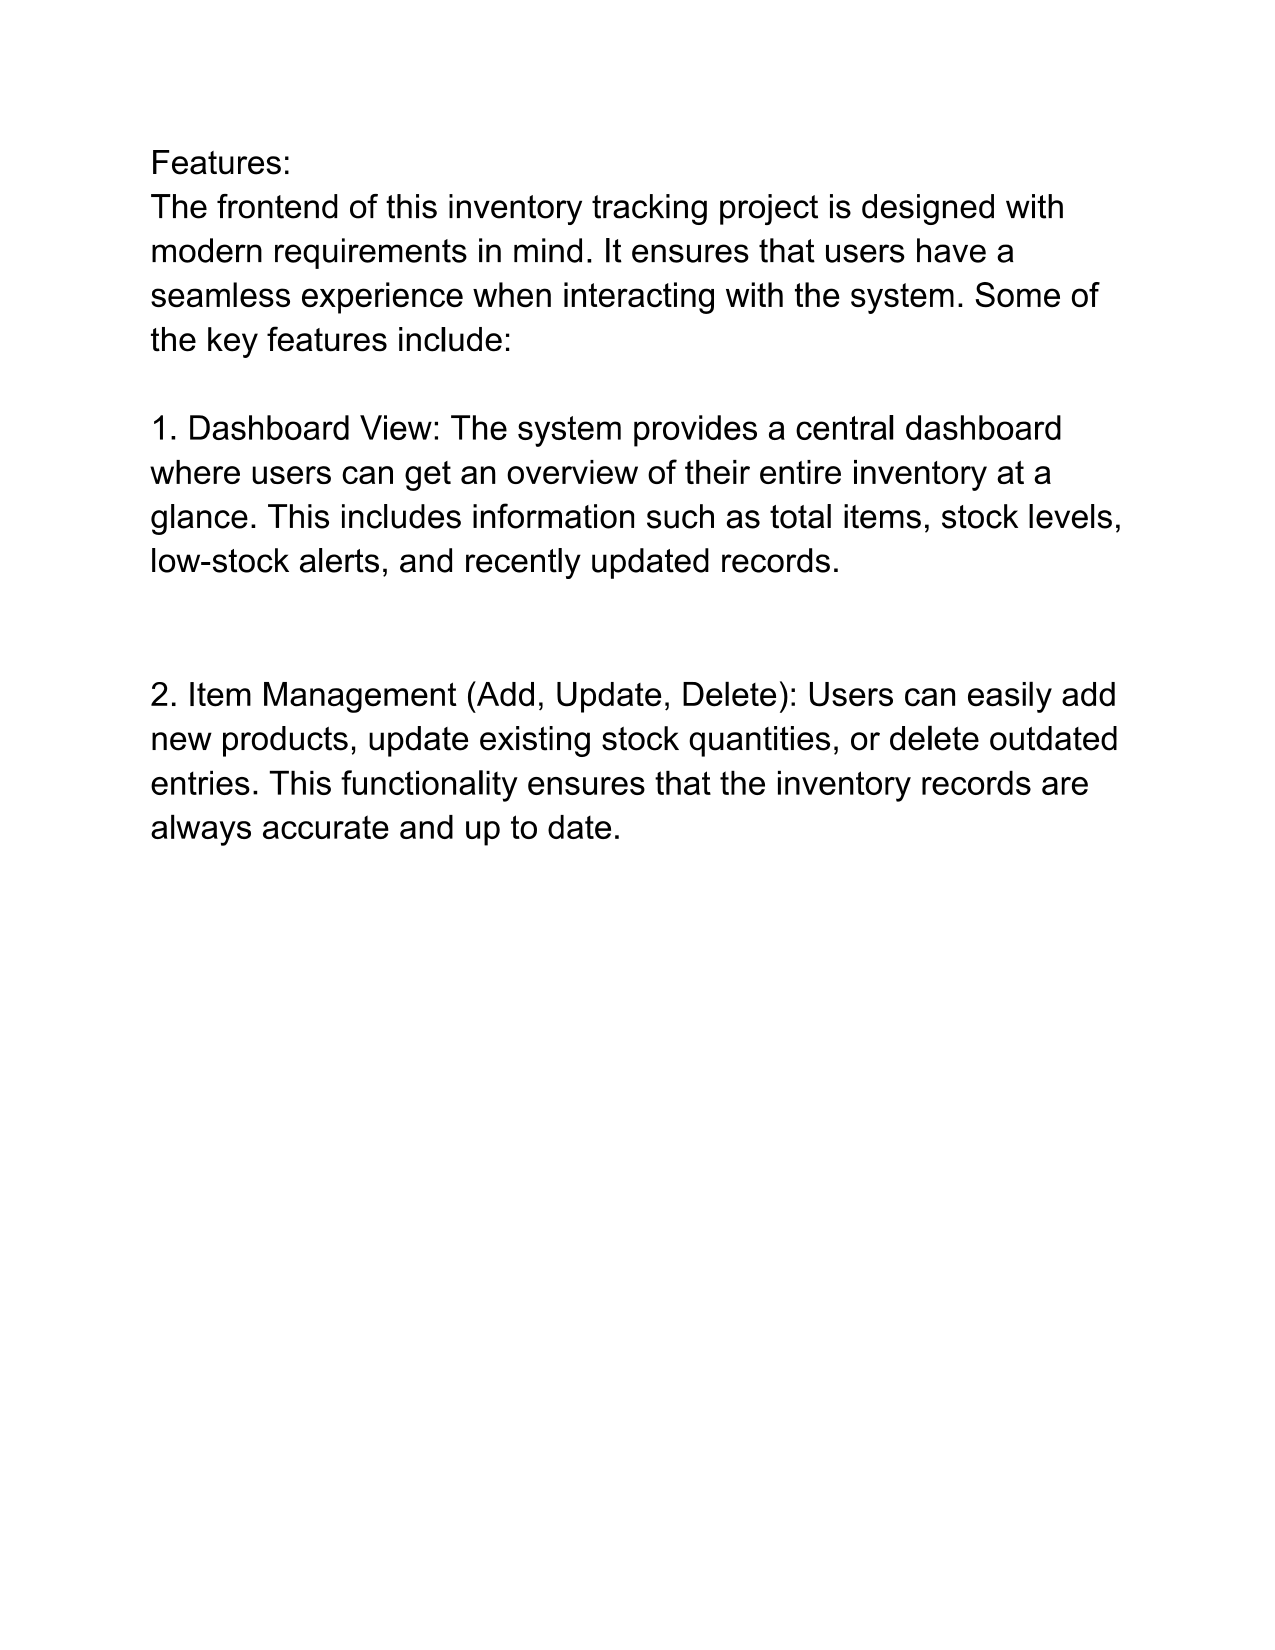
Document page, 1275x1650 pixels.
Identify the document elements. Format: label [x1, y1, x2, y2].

picture [150, 681, 1117, 846]
picture [149, 150, 1120, 579]
